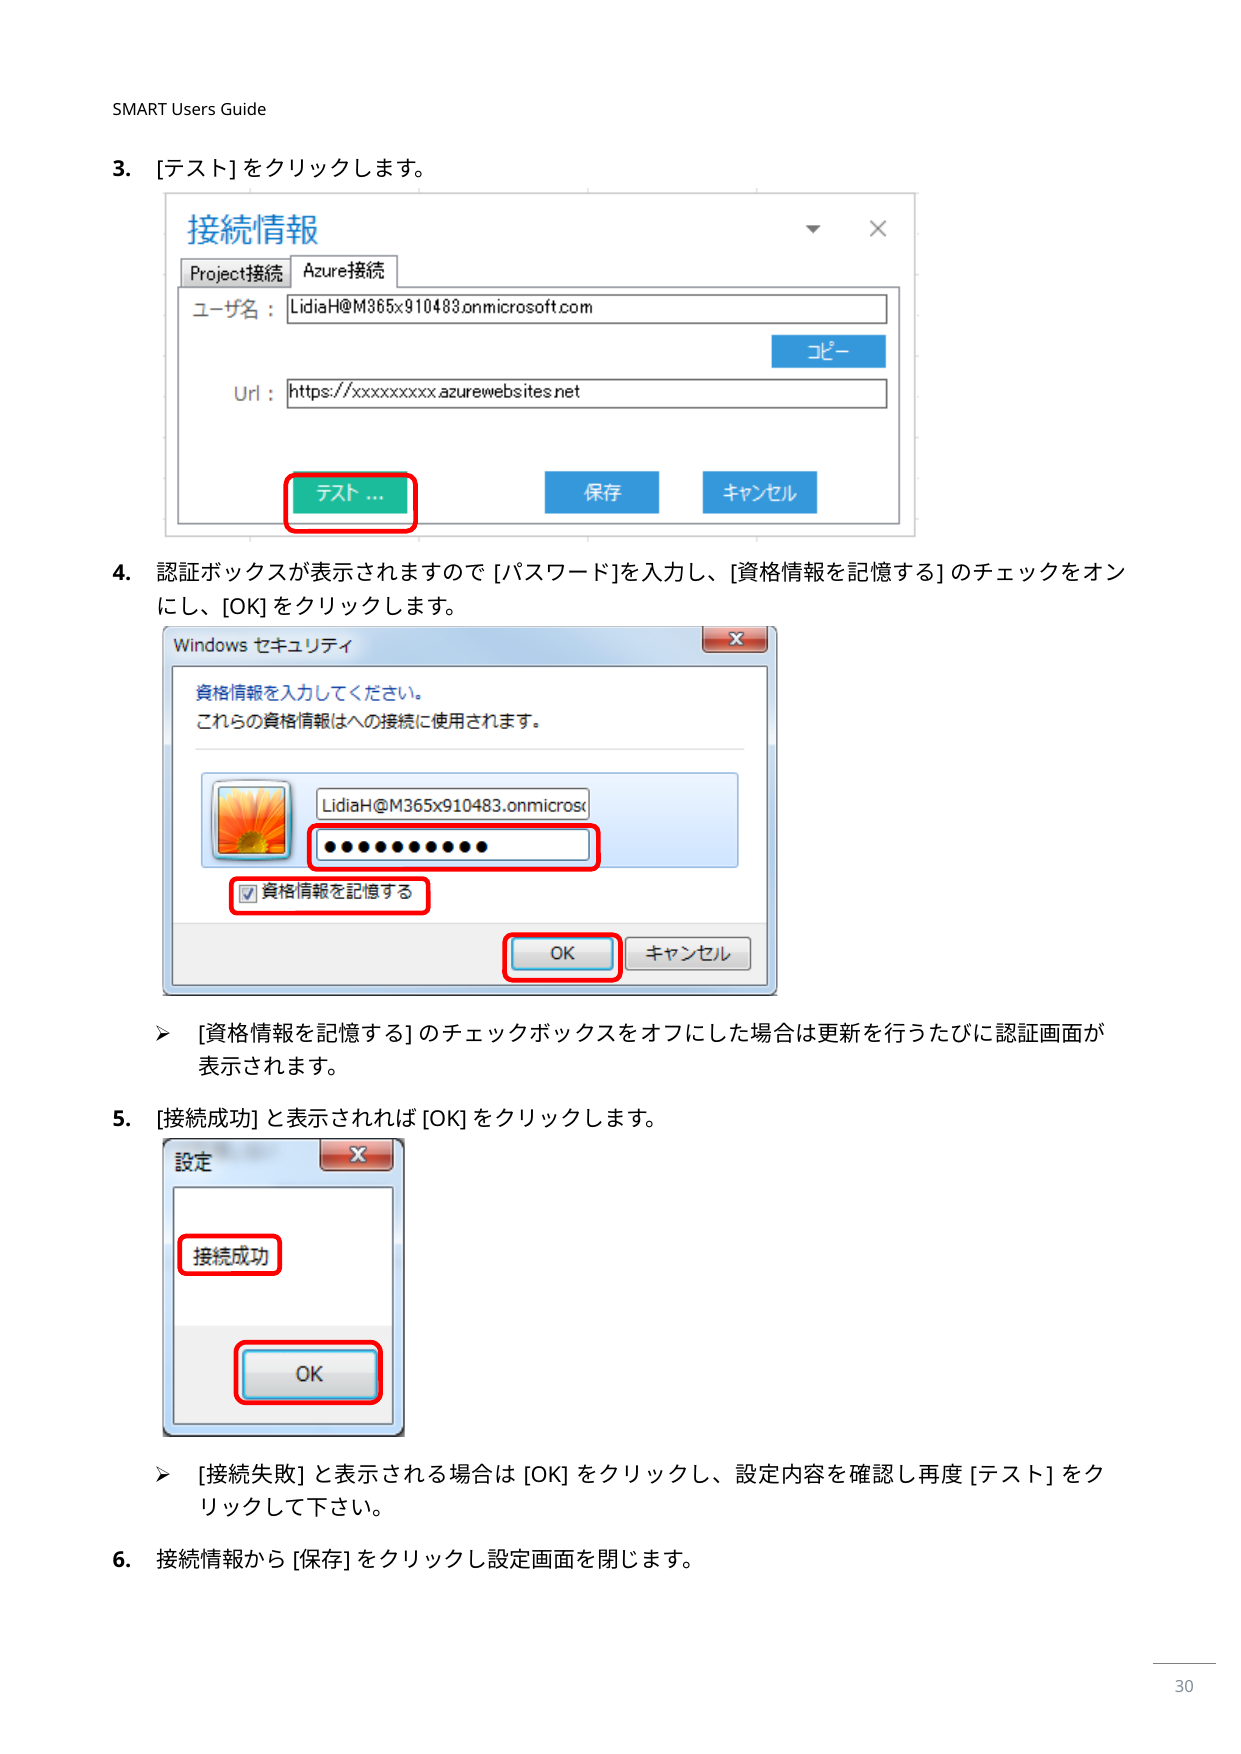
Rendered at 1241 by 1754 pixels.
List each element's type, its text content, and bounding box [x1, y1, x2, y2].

picture [162, 626, 778, 996]
text [接続成功] と表示されれば [OK] をクリックします。 [112, 1100, 1128, 1133]
list 認証ボックスが表示されますので [パスワード]を入力し、[資格情報を記憶する] のチェックをオンにし、[OK] をクリックします。 [112, 554, 1128, 621]
text [資格情報を記憶する] のチェックボックスをオフにした場合は更新を行うたびに認証画面が表示されます。 [154, 1015, 1106, 1081]
list [テスト] をクリックします。 [112, 150, 1128, 183]
text [接続失敗] と表示される場合は [OK] をクリックし、設定内容を確認し再度 [テスト] をクリックして下さい。 [154, 1456, 1106, 1522]
text 接続情報から [保存] をクリックし設定画面を閉じます。 [112, 1541, 1128, 1574]
picture [162, 188, 919, 542]
